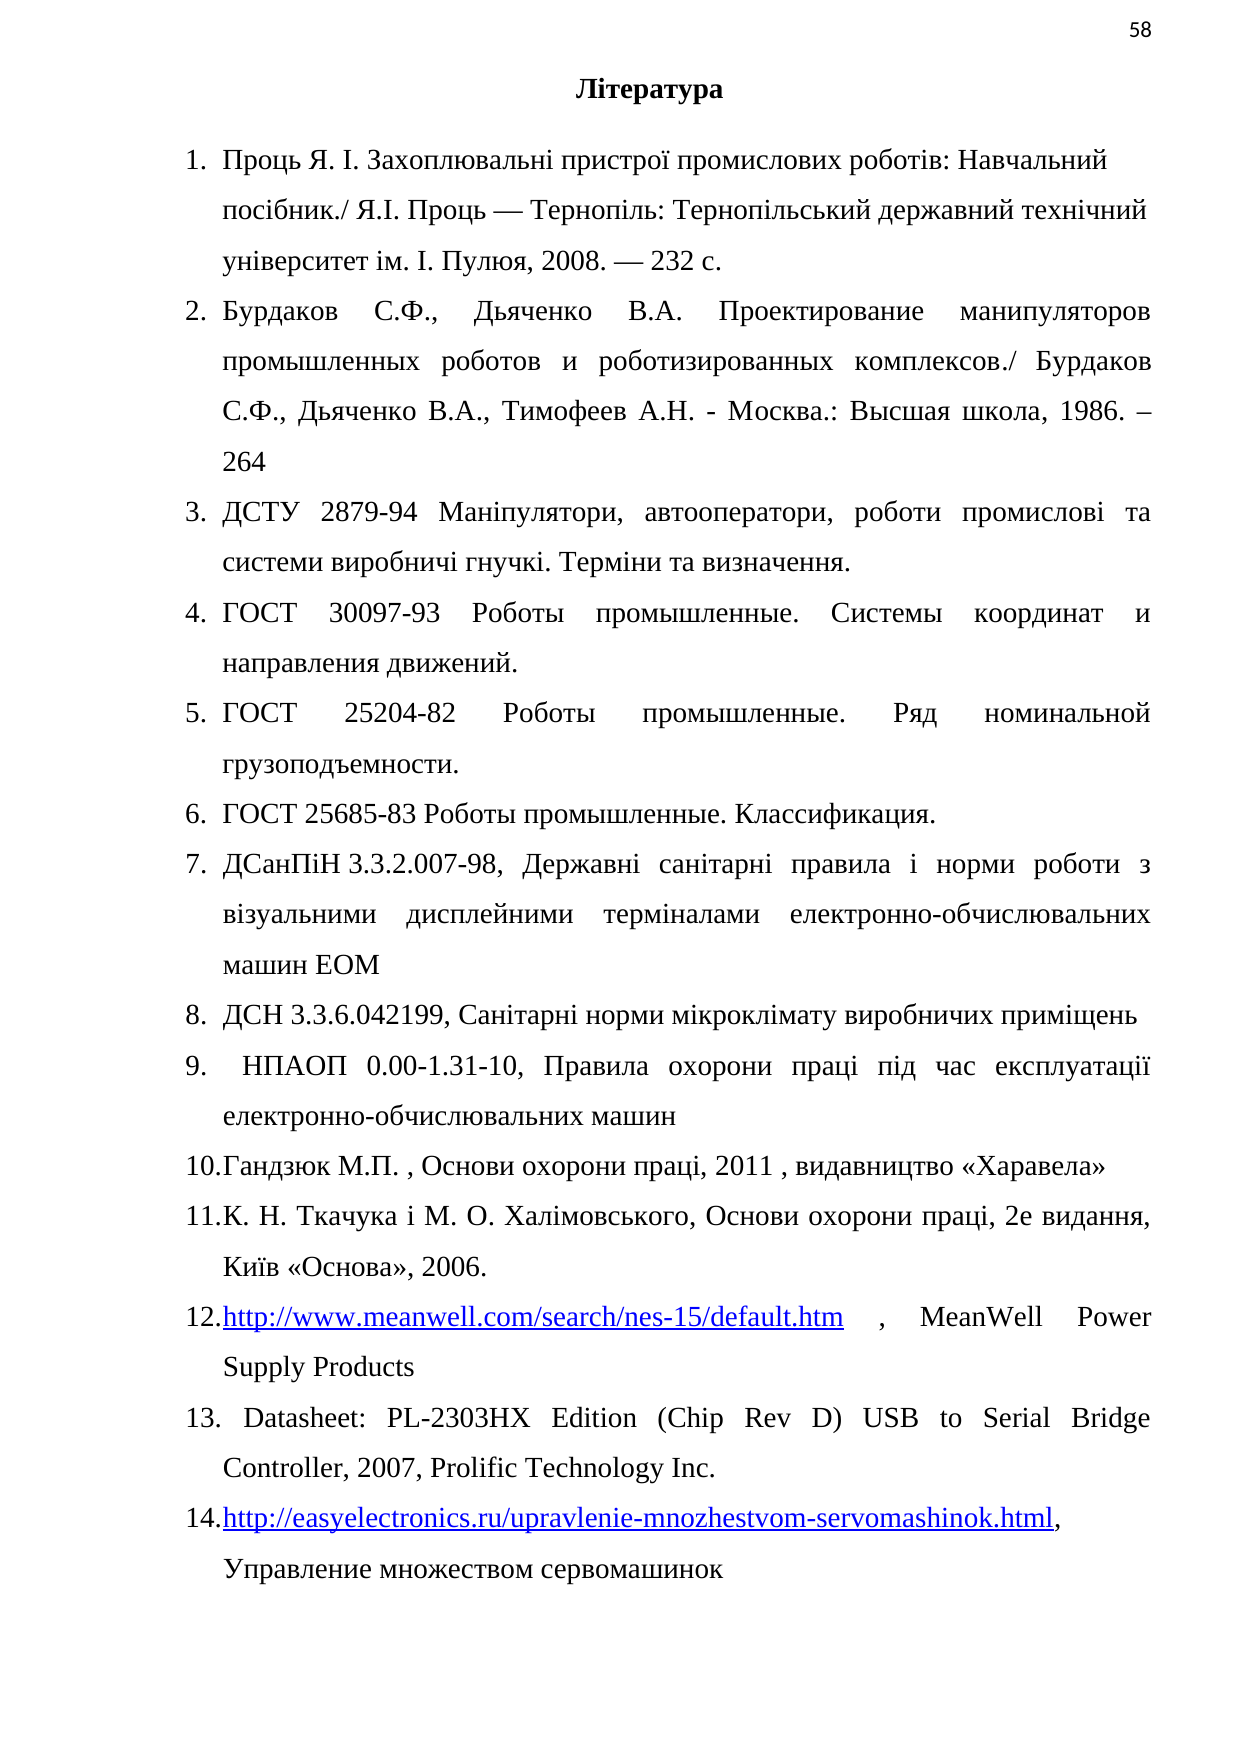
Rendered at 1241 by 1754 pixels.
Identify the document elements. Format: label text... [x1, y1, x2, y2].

list Гандзюк М.П. , Основи охорони праці, 2011 , видавництво «Харавела» [773, 1148, 1152, 1182]
list http://easyelectronics.ru/upravlenie-mnozhestvom-servomashinok.html, Управление множеством сервомашинок [185, 1500, 1152, 1584]
list Гандзюк М.П. , Основи охорони праці, 2011 , видавництво «Харавела» [185, 1148, 715, 1182]
list ДСН 3.3.6.042199, Санітарні норми мікроклімату виробничих приміщень [185, 997, 1152, 1031]
list Проць Я. І. Захоплювальні пристрої промислових роботів: Навчальний посібник./ Я.І. Проць — Тернопіль: Тернопільський державний технічний університет ім. І. Пулюя, 2008. — 232 с. [185, 142, 1152, 276]
list ГОСТ 25204-82 Роботы промышленные. Ряд номинальной грузоподъемности. [185, 695, 1152, 779]
text Література [148, 71, 1152, 104]
list ДСТУ 2879-94 Маніпулятори, автооператори, роботи промислові та системи виробничі гнучкі. Терміни та визначення. [185, 494, 1152, 578]
list http://www.meanwell.com/search/nes-15/default.htm , MeanWell Power Supply Products [185, 1299, 1152, 1383]
list К. Н. Ткачука і М. О. Халімовського, Основи охорони праці, 2е видання, Київ «Основа», 2006. [185, 1198, 1152, 1282]
list ДСанПіН 3.3.2.007-98, Державні санітарні правила і норми роботи з візуальними дисплейними терміналами електронно-обчислювальних машин ЕОМ [185, 846, 1152, 981]
list ГОСТ 30097-93 Роботы промышленные. Системы координат и направления движений. [185, 595, 1152, 679]
list НПАОП 0.00-1.31-10, Правила охорони праці під час експлуатації електронно-обчислювальних машин [185, 1048, 1152, 1131]
list Бурдаков С.Ф., Дьяченко В.А. Проектирование манипуляторов промышленных роботов и роботизированных комплексов./ Бурдаков С.Ф., Дьяченко В.А., Тимофеев А.Н. - Москва.: Высшая школа, 1986. – 264 [185, 293, 1152, 477]
list ГОСТ 25685-83 Роботы промышленные. Классификация. [185, 796, 1152, 829]
list Datasheet: PL-2303HX Edition (Chip Rev D) USB to Serial Bridge Controller, 2007, Prolific Technology Inc. [185, 1400, 1152, 1484]
